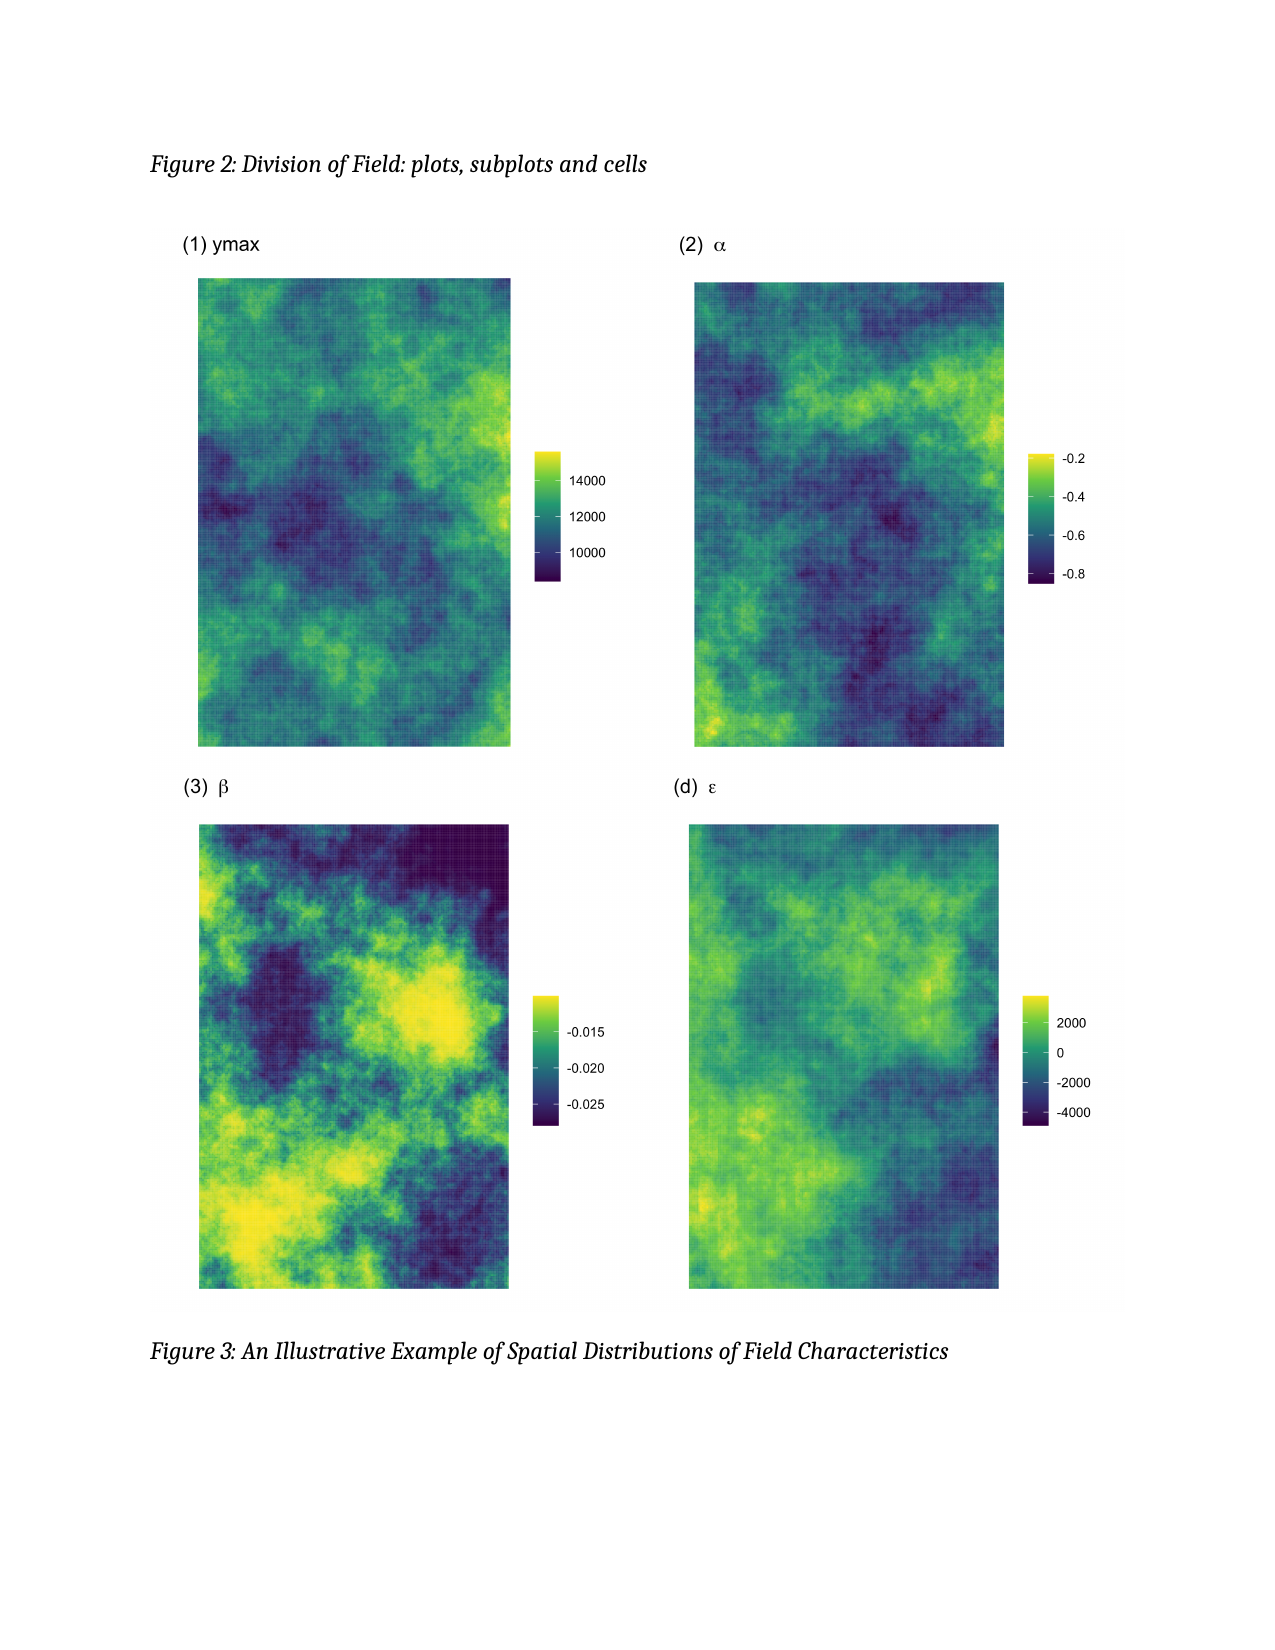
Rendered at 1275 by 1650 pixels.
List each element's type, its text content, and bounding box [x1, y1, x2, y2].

picture [150, 228, 1125, 1312]
text Figure 2: Division of Field: plots, subplots and cells [150, 150, 1125, 179]
text Figure 3: An Illustrative Example of Spatial Distributions of Field Characteristics [150, 1337, 1125, 1366]
